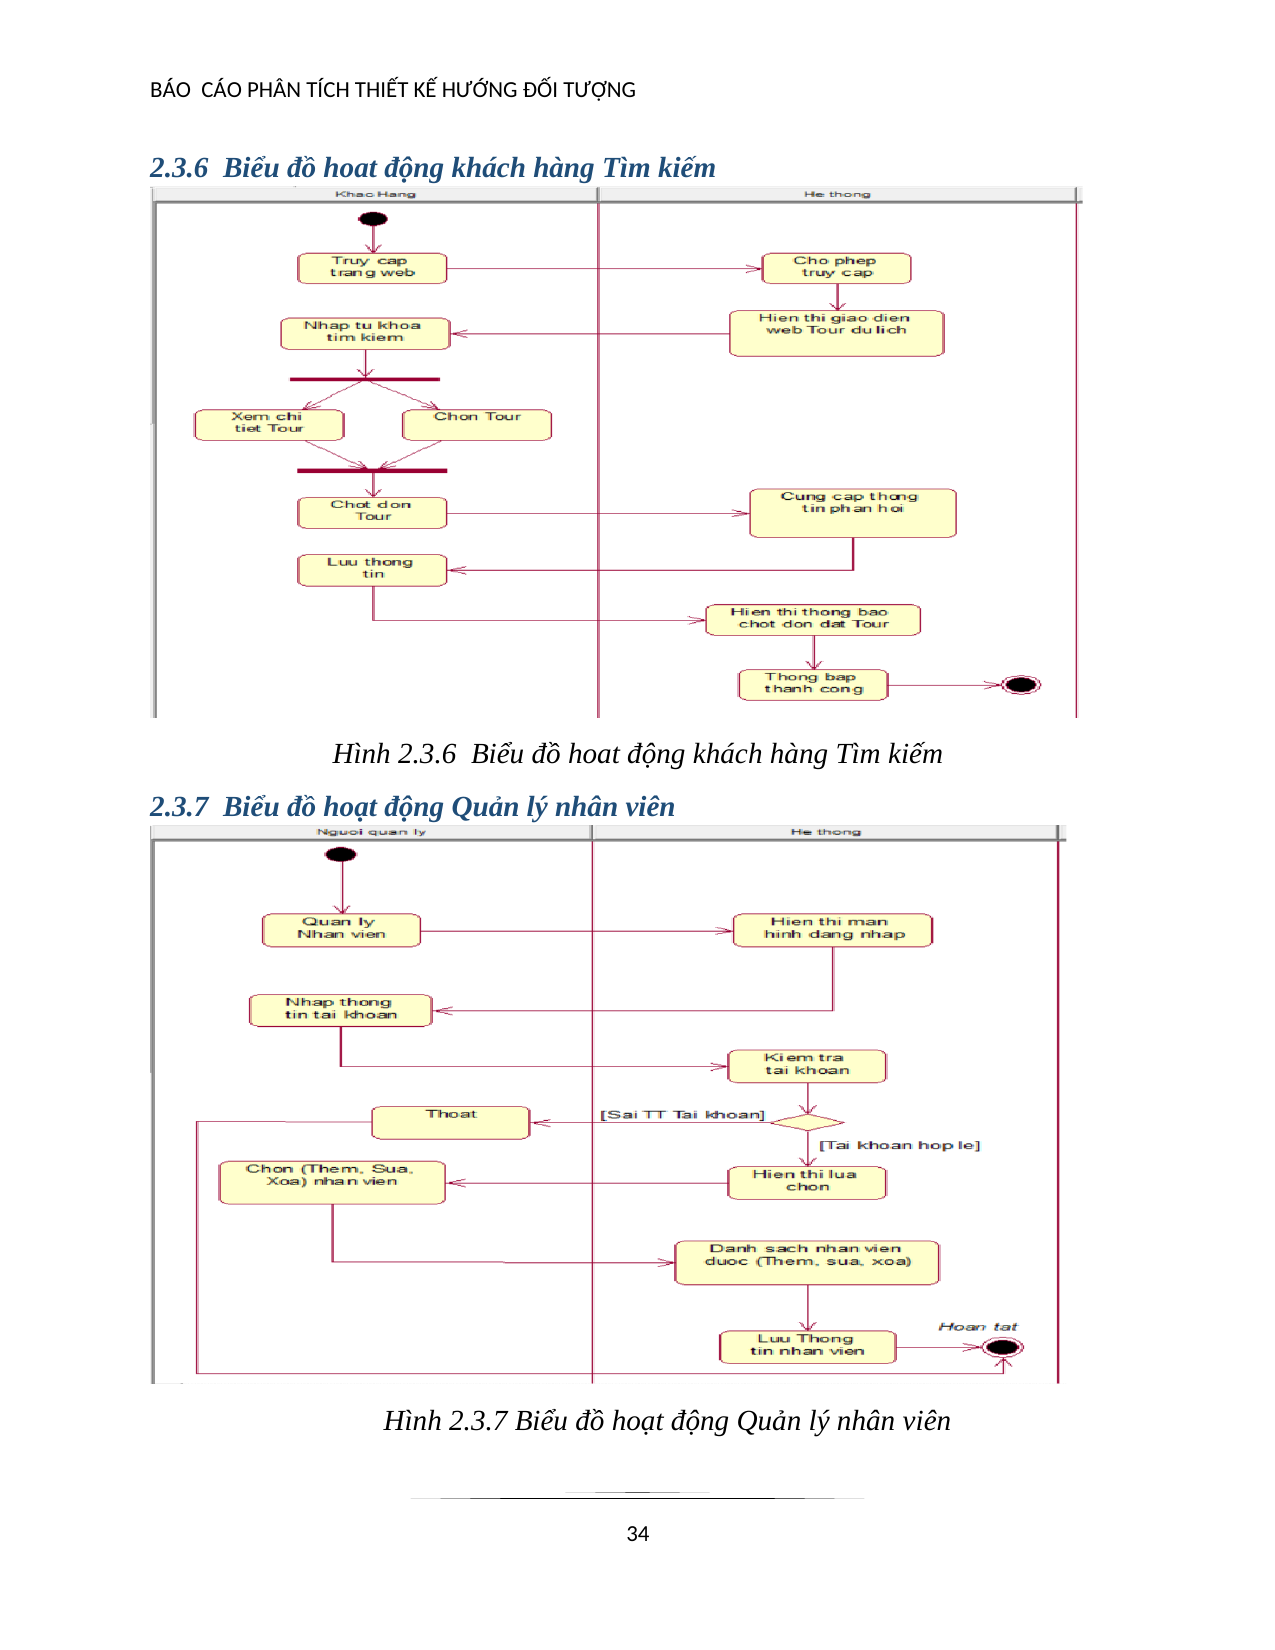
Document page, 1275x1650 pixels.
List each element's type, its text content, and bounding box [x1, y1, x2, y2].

picture [150, 186, 1083, 718]
text Hình 2.3.7 Biểu đồ hoạt động Quản lý nhân viên [150, 1403, 1125, 1437]
subtitle 2.3.7 Biểu đồ hoạt động Quản lý nhân viên [150, 789, 1125, 823]
text Hình 2.3.6 Biểu đồ hoat động khách hàng Tìm kiếm [150, 736, 1125, 770]
picture [150, 825, 1067, 1384]
subtitle 2.3.6 Biểu đồ hoat động khách hàng Tìm kiếm [150, 150, 1125, 183]
